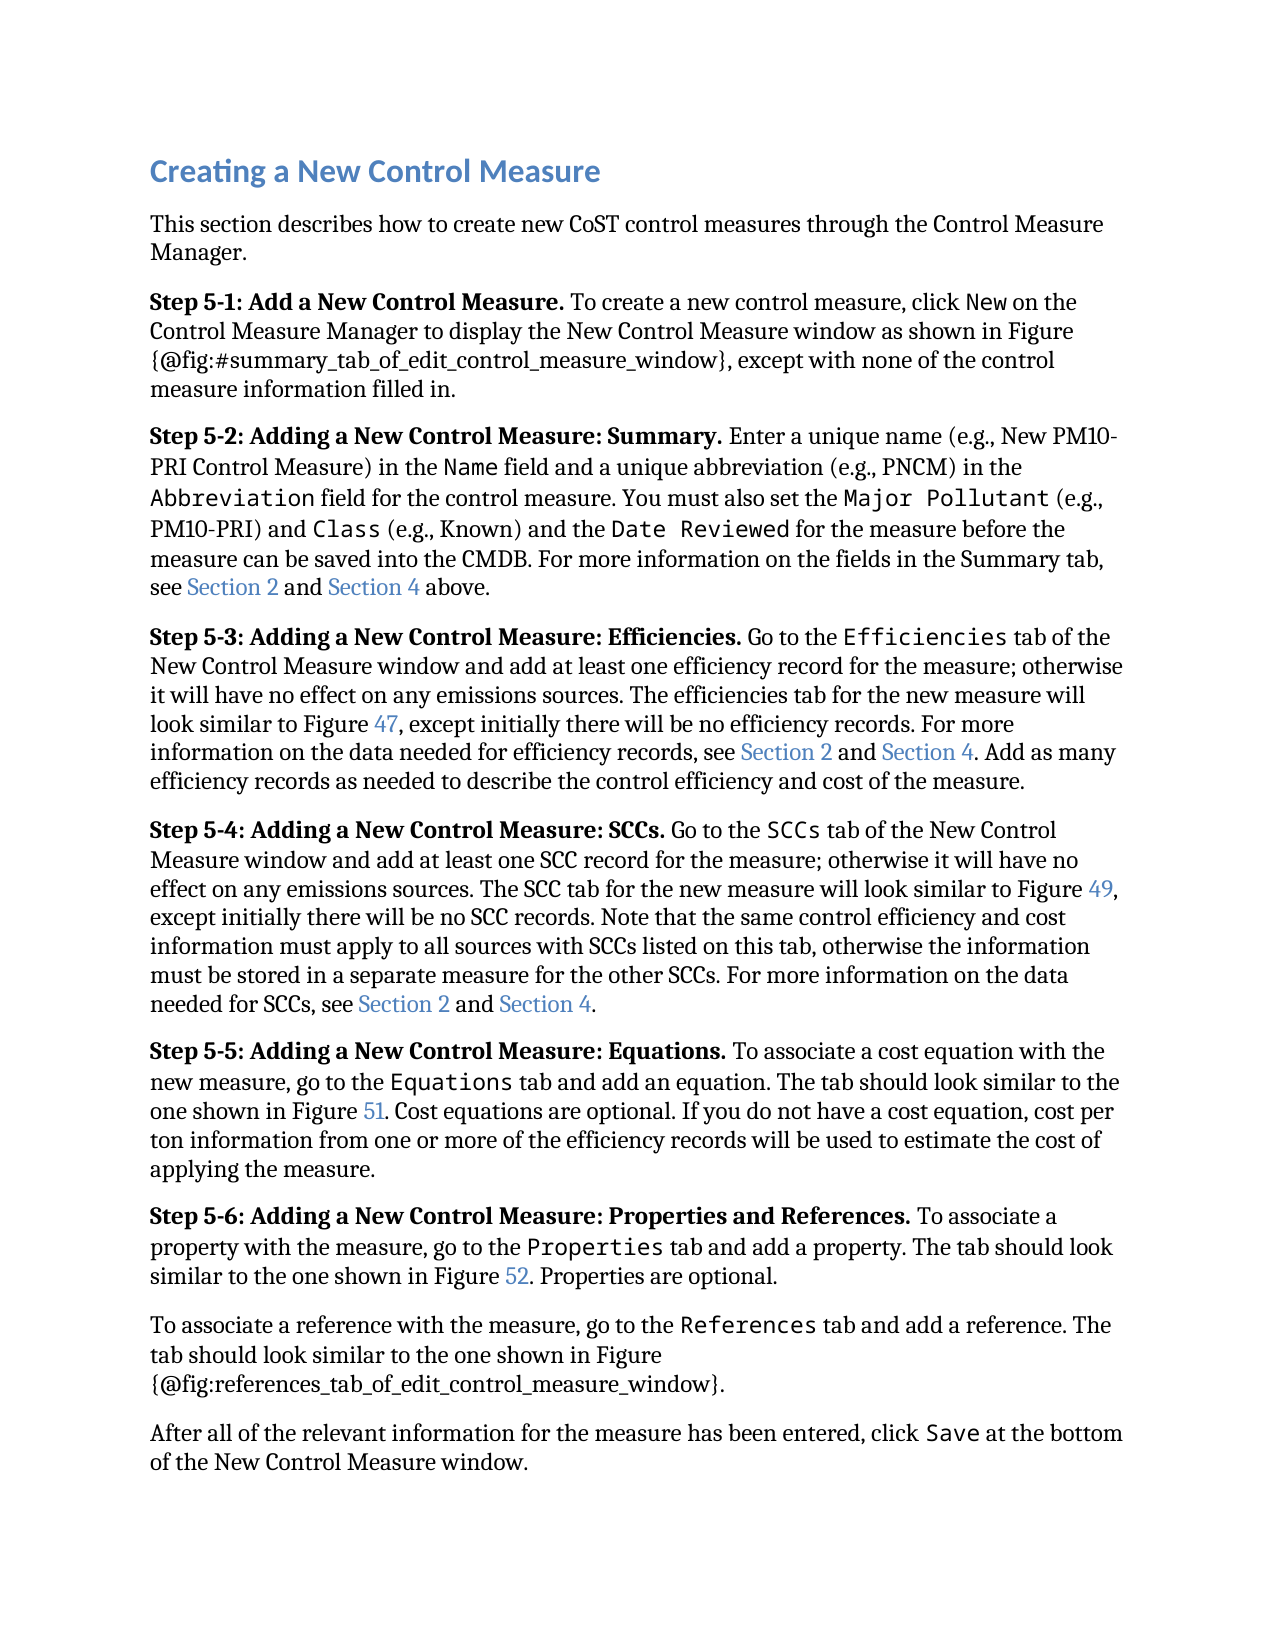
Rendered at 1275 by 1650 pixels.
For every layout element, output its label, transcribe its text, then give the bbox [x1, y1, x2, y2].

text This section describes how to create new CoST control measures through the Control Measure Manager. [150, 209, 1125, 267]
text Step 5-3: Adding a New Control Measure: Efficiencies. Go to the Efficiencies tab of the New Control Measure window and add at least one efficiency record for the measure; otherwise it will have no effect on any emissions sources. The efficiencies tab for the new measure will look similar to Figure 47, except initially there will be no efficiency records. For more information on the data needed for efficiency records, see Section 2 and Section 4. Add as many efficiency records as needed to describe the control efficiency and cost of the measure. [150, 621, 1125, 796]
text To associate a reference with the measure, go to the References tab and add a reference. The tab should look similar to the one shown in Figure {@fig:references_tab_of_edit_control_measure_window}. [150, 1309, 1125, 1398]
subtitle Creating a New Control Measure [150, 150, 1125, 191]
text After all of the relevant information for the measure has been entered, click Save at the bottom of the New Control Measure window. [150, 1417, 1125, 1477]
text Step 5-2: Adding a New Control Measure: Summary. Enter a unique name (e.g., New PM10-PRI Control Measure) in the Name field and a unique abbreviation (e.g., PNCM) in the Abbreviation field for the control measure. You must also set the Major Pollutant (e.g., PM10-PRI) and Class (e.g., Known) and the Date Reviewed for the measure before the measure can be saved into the CMDB. For more information on the fields in the Summary tab, see Section 2 and Section 4 above. [150, 422, 1125, 602]
text Step 5-4: Adding a New Control Measure: SCCs. Go to the SCCs tab of the New Control Measure window and add at least one SCC record for the measure; otherwise it will have no effect on any emissions sources. The SCC tab for the new measure will look similar to Figure 49, except initially there will be no SCC records. Note that the same control efficiency and cost information must apply to all sources with SCCs listed on this tab, otherwise the information must be stored in a separate measure for the other SCCs. For more information on the data needed for SCCs, see Section 2 and Section 4. [150, 814, 1125, 1018]
text Step 5-6: Adding a New Control Measure: Properties and References. To associate a property with the measure, go to the Properties tab and add a property. The tab should look similar to the one shown in Figure 52. Properties are optional. [150, 1202, 1125, 1291]
text Step 5-1: Add a New Control Measure. To create a new control measure, click New on the Control Measure Manager to display the New Control Measure window as shown in Figure {@fig:#summary_tab_of_edit_control_measure_window}, except with none of the control measure information filled in. [150, 286, 1125, 403]
text Step 5-5: Adding a New Control Measure: Equations. To associate a cost equation with the new measure, go to the Equations tab and add an equation. The tab should look similar to the one shown in Figure 51. Cost equations are optional. If you do not have a cost equation, cost per ton information from one or more of the efficiency records will be used to estimate the cost of applying the measure. [150, 1037, 1125, 1183]
